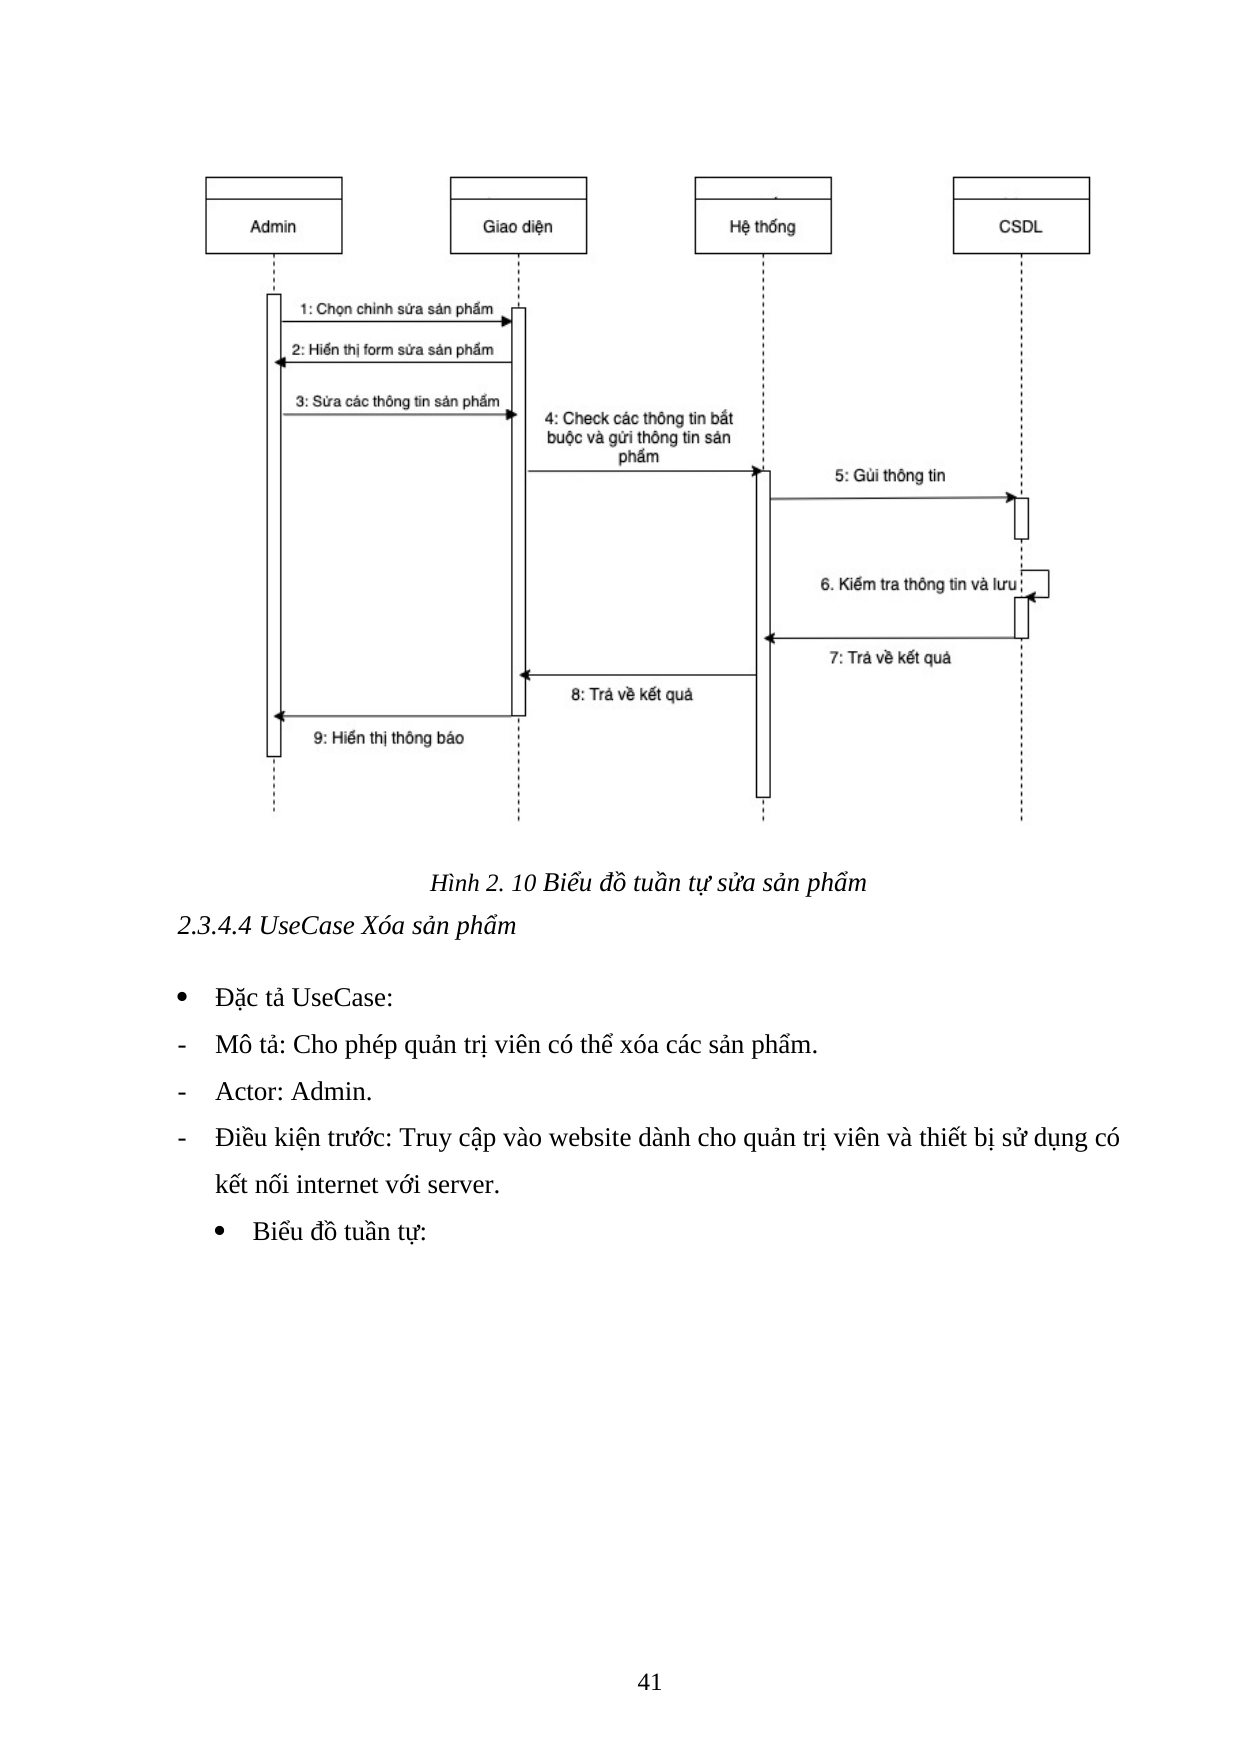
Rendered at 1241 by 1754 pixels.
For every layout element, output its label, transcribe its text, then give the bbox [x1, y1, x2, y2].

list Mô tả: Cho phép quản trị viên có thể xóa các sản phẩm. [177, 1028, 1122, 1059]
list Biểu đồ tuần tự: [215, 1214, 1122, 1246]
list Đặc tả UseCase: [177, 981, 1122, 1012]
text Hình 2. 10 Biểu đồ tuần tự sửa sản phẩm [177, 866, 1122, 897]
subtitle 2.3.4.4 UseCase Xóa sản phẩm [177, 909, 1122, 941]
list Điều kiện trước: Truy cập vào website dành cho quản trị viên và thiết bị sử dụng có kết nối internet với server. [177, 1121, 1122, 1199]
picture [177, 147, 1123, 839]
list Actor: Admin. [177, 1074, 1122, 1106]
